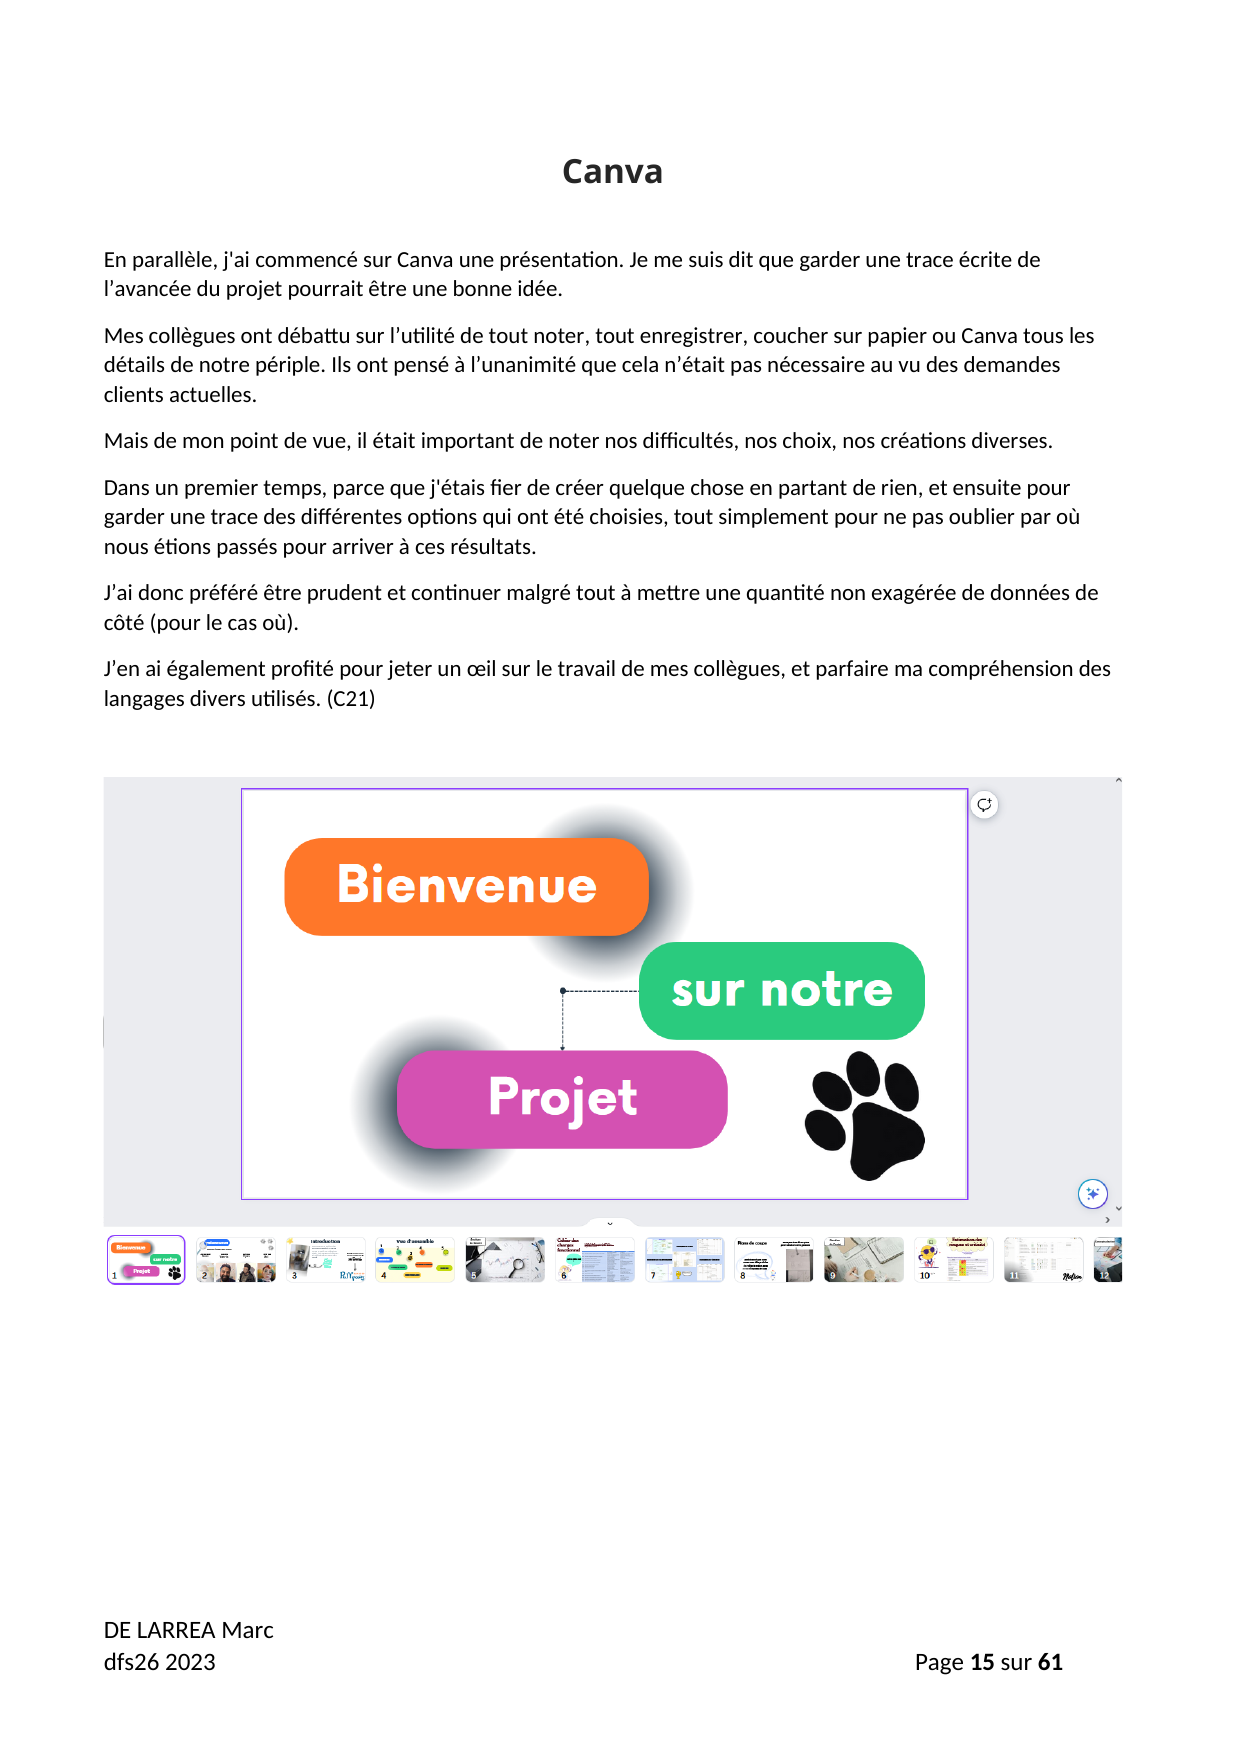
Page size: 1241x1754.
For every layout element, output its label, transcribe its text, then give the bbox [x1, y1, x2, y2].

text Dans un premier temps, parce que j'étais fier de créer quelque chose en partant de rien, et ensuite pour garder une trace des différentes options qui ont été choisies, tout simplement pour ne pas oublier par où nous étions passés pour arriver à ces résultats. [103, 473, 1122, 560]
text J’ai donc préféré être prudent et continuer malgré tout à mettre une quantité non exagérée de données de côté (pour le cas où). [103, 578, 1122, 636]
text Mais de mon point de vue, il était important de noter nos difficultés, nos choix, nos créations diverses. [103, 426, 1122, 454]
subtitle Canva [103, 148, 1122, 193]
text J’en ai également profité pour jeter un œil sur le travail de mes collègues, et parfaire ma compréhension des langages divers utilisés. (C21) [103, 654, 1122, 712]
text En parallèle, j'ai commencé sur Canva une présentation. Je me suis dit que garder une trace écrite de l’avancée du projet pourrait être une bonne idée. [103, 245, 1122, 302]
picture [103, 777, 1123, 1292]
text Mes collègues ont débattu sur l’utilité de tout noter, tout enregistrer, coucher sur papier ou Canva tous les détails de notre périple. Ils ont pensé à l’unanimité que cela n’était pas nécessaire au vu des demandes clients actuelles. [103, 321, 1122, 408]
